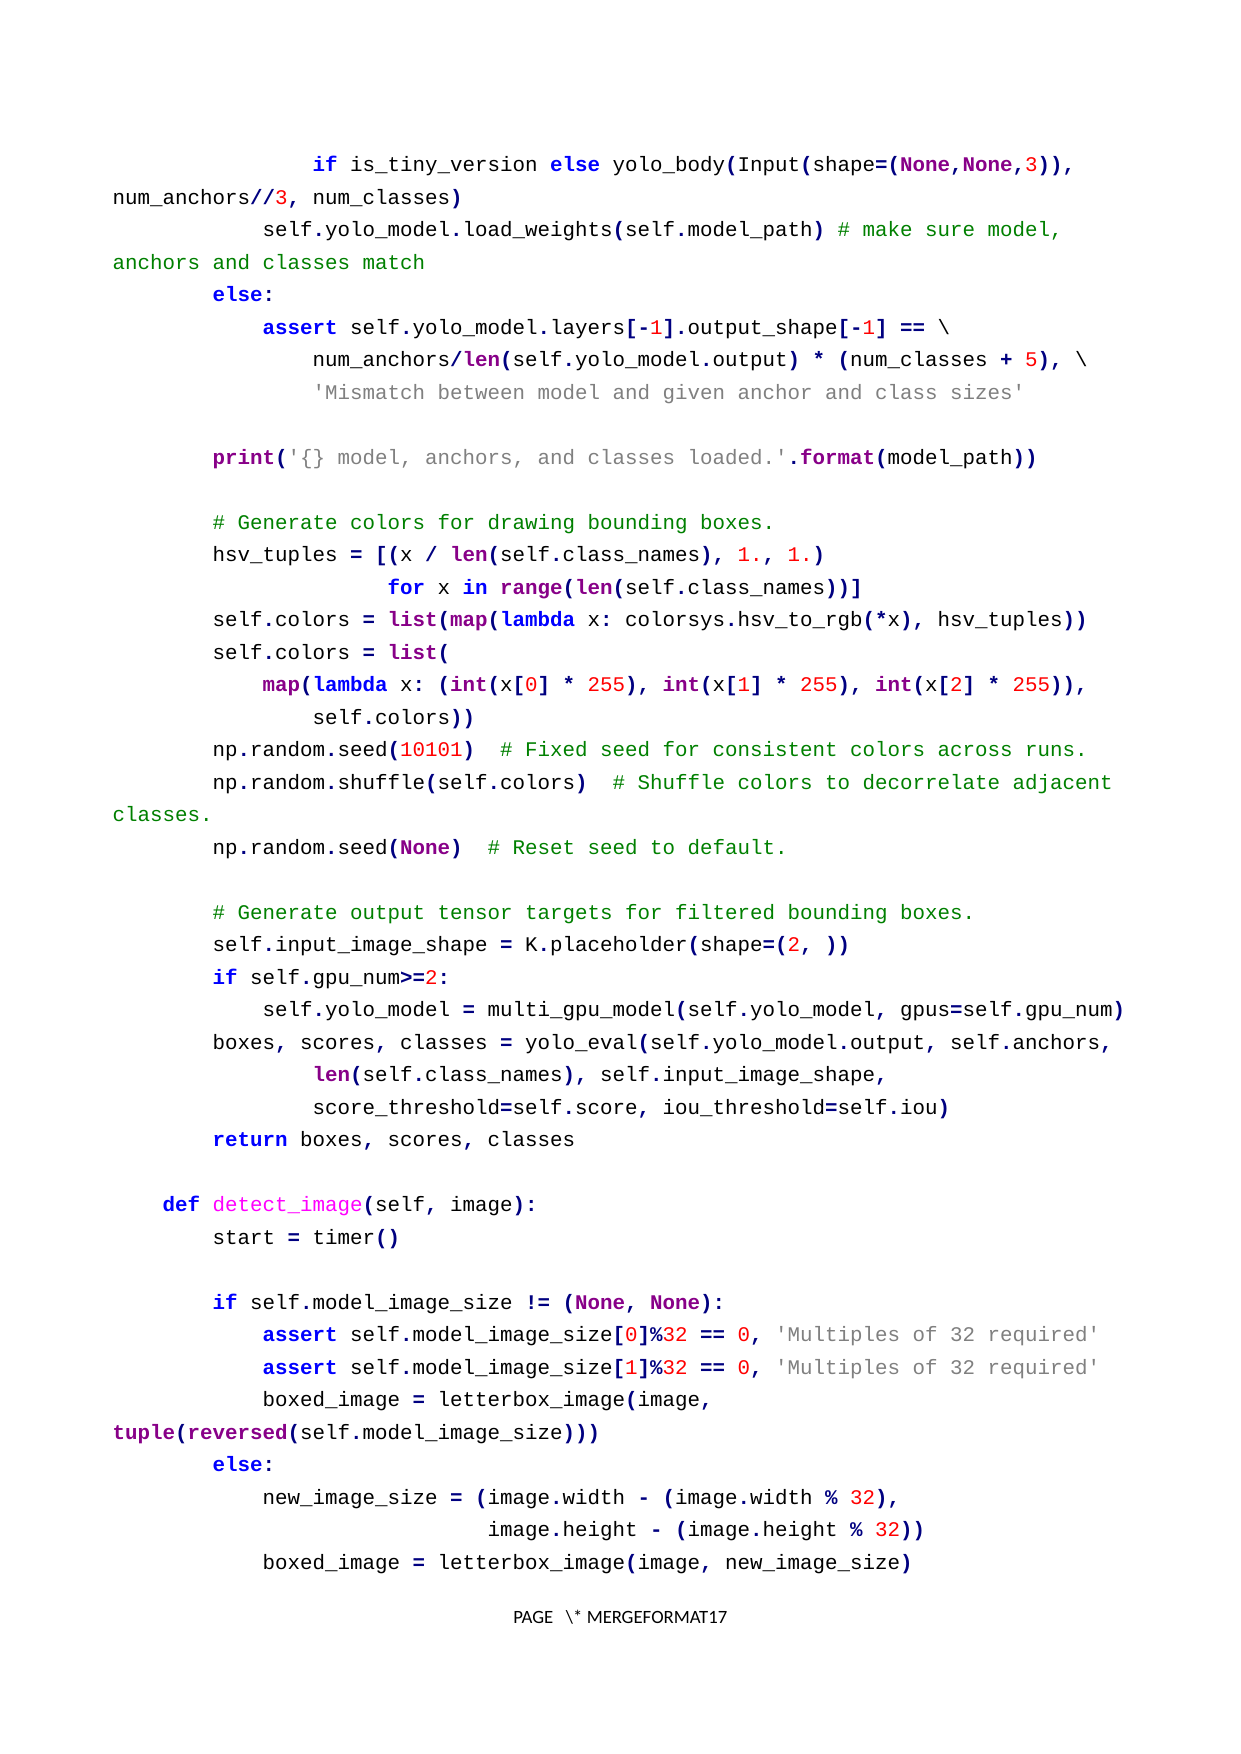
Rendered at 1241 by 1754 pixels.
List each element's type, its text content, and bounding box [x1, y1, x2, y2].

text # Generate output tensor targets for filtered bounding boxes. [112, 897, 1128, 930]
text else: [112, 1450, 1128, 1482]
text else: [112, 280, 1128, 312]
text if self.model_image_size != (None, None): [112, 1287, 1128, 1320]
text def detect_image(self, image): [112, 1190, 1128, 1222]
text new_image_size = (image.width - (image.width % 32), [112, 1482, 1128, 1515]
text self.yolo_model = multi_gpu_model(self.yolo_model, gpus=self.gpu_num) [112, 995, 1128, 1027]
text if self.gpu_num>=2: [112, 962, 1128, 995]
text return boxes, scores, classes [112, 1125, 1128, 1157]
text num_anchors/len(self.yolo_model.output) * (num_classes + 5), \ [112, 345, 1128, 377]
text len(self.class_names), self.input_image_shape, [112, 1060, 1128, 1092]
text # Generate colors for drawing bounding boxes. [112, 507, 1128, 540]
text self.yolo_model.load_weights(self.model_path) # make sure model, anchors and classes match [112, 215, 1128, 280]
text image.height - (image.height % 32)) [112, 1515, 1128, 1547]
text np.random.seed(10101) # Fixed seed for consistent colors across runs. [112, 735, 1128, 767]
text self.colors = list( [112, 637, 1128, 670]
text hsv_tuples = [(x / len(self.class_names), 1., 1.) [112, 540, 1128, 572]
text self.colors = list(map(lambda x: colorsys.hsv_to_rgb(*x), hsv_tuples)) [112, 605, 1128, 637]
text self.input_image_shape = K.placeholder(shape=(2, )) [112, 930, 1128, 962]
text score_threshold=self.score, iou_threshold=self.iou) [112, 1092, 1128, 1125]
text self.colors)) [112, 702, 1128, 735]
text np.random.shuffle(self.colors) # Shuffle colors to decorrelate adjacent classes. [112, 767, 1128, 832]
text for x in range(len(self.class_names))] [112, 572, 1128, 605]
text start = timer() [112, 1222, 1128, 1255]
text map(lambda x: (int(x[0] * 255), int(x[1] * 255), int(x[2] * 255)), [112, 670, 1128, 702]
text assert self.yolo_model.layers[-1].output_shape[-1] == \ [112, 312, 1128, 345]
text assert self.model_image_size[0]%32 == 0, 'Multiples of 32 required' [112, 1320, 1128, 1352]
text print('{} model, anchors, and classes loaded.'.format(model_path)) [112, 442, 1128, 475]
text if is_tiny_version else yolo_body(Input(shape=(None,None,3)), num_anchors//3, num_classes) [112, 150, 1128, 215]
text boxes, scores, classes = yolo_eval(self.yolo_model.output, self.anchors, [112, 1027, 1128, 1060]
text boxed_image = letterbox_image(image, tuple(reversed(self.model_image_size))) [112, 1385, 1128, 1450]
text assert self.model_image_size[1]%32 == 0, 'Multiples of 32 required' [112, 1352, 1128, 1385]
text np.random.seed(None) # Reset seed to default. [112, 832, 1128, 865]
text boxed_image = letterbox_image(image, new_image_size) [112, 1547, 1128, 1580]
text 'Mismatch between model and given anchor and class sizes' [112, 377, 1128, 410]
